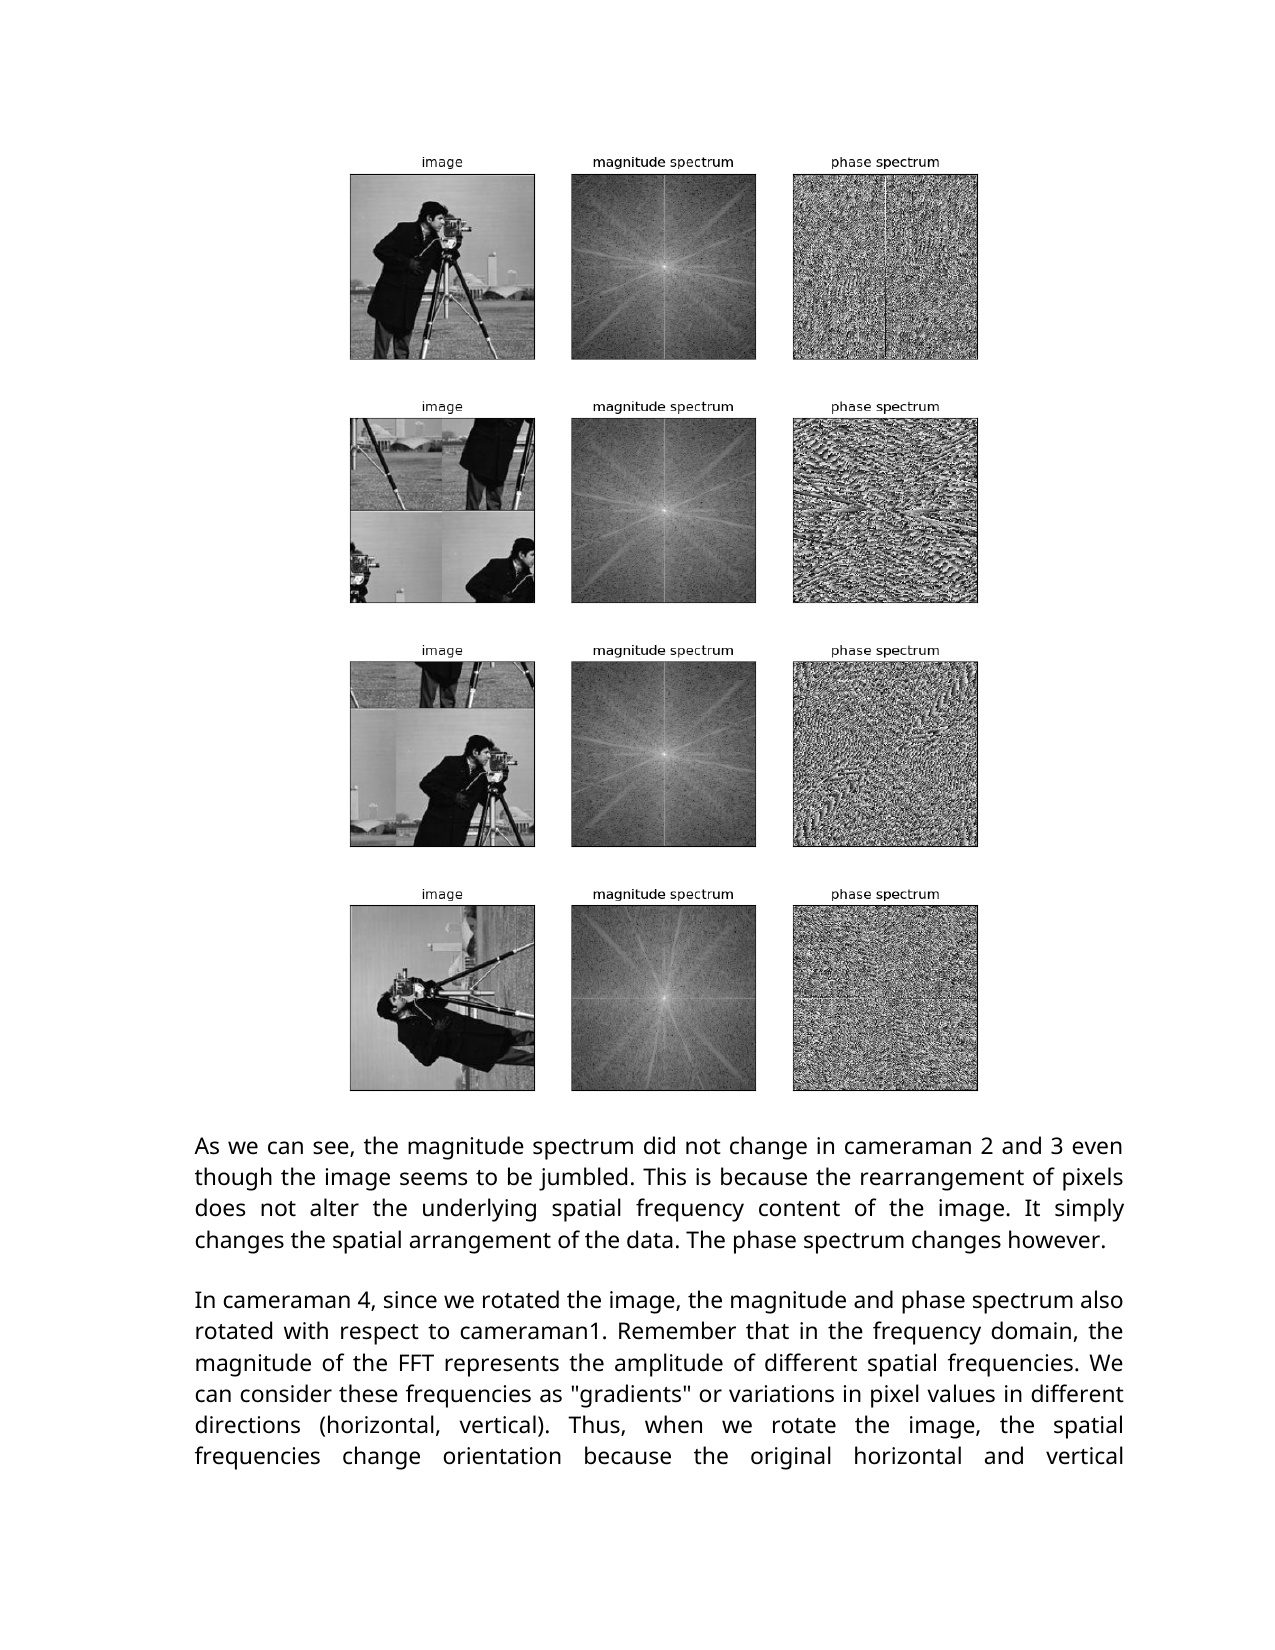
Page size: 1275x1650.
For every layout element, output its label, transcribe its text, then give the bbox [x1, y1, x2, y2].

picture [336, 150, 984, 1101]
text As we can see, the magnitude spectrum did not change in cameraman 2 and 3 even though the image seems to be jumbled. This is because the rearrangement of pixels does not alter the underlying spatial frequency content of the image. It simply changes the spatial arrangement of the data. The phase spectrum changes however. [194, 1130, 1125, 1255]
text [194, 1284, 1125, 1472]
